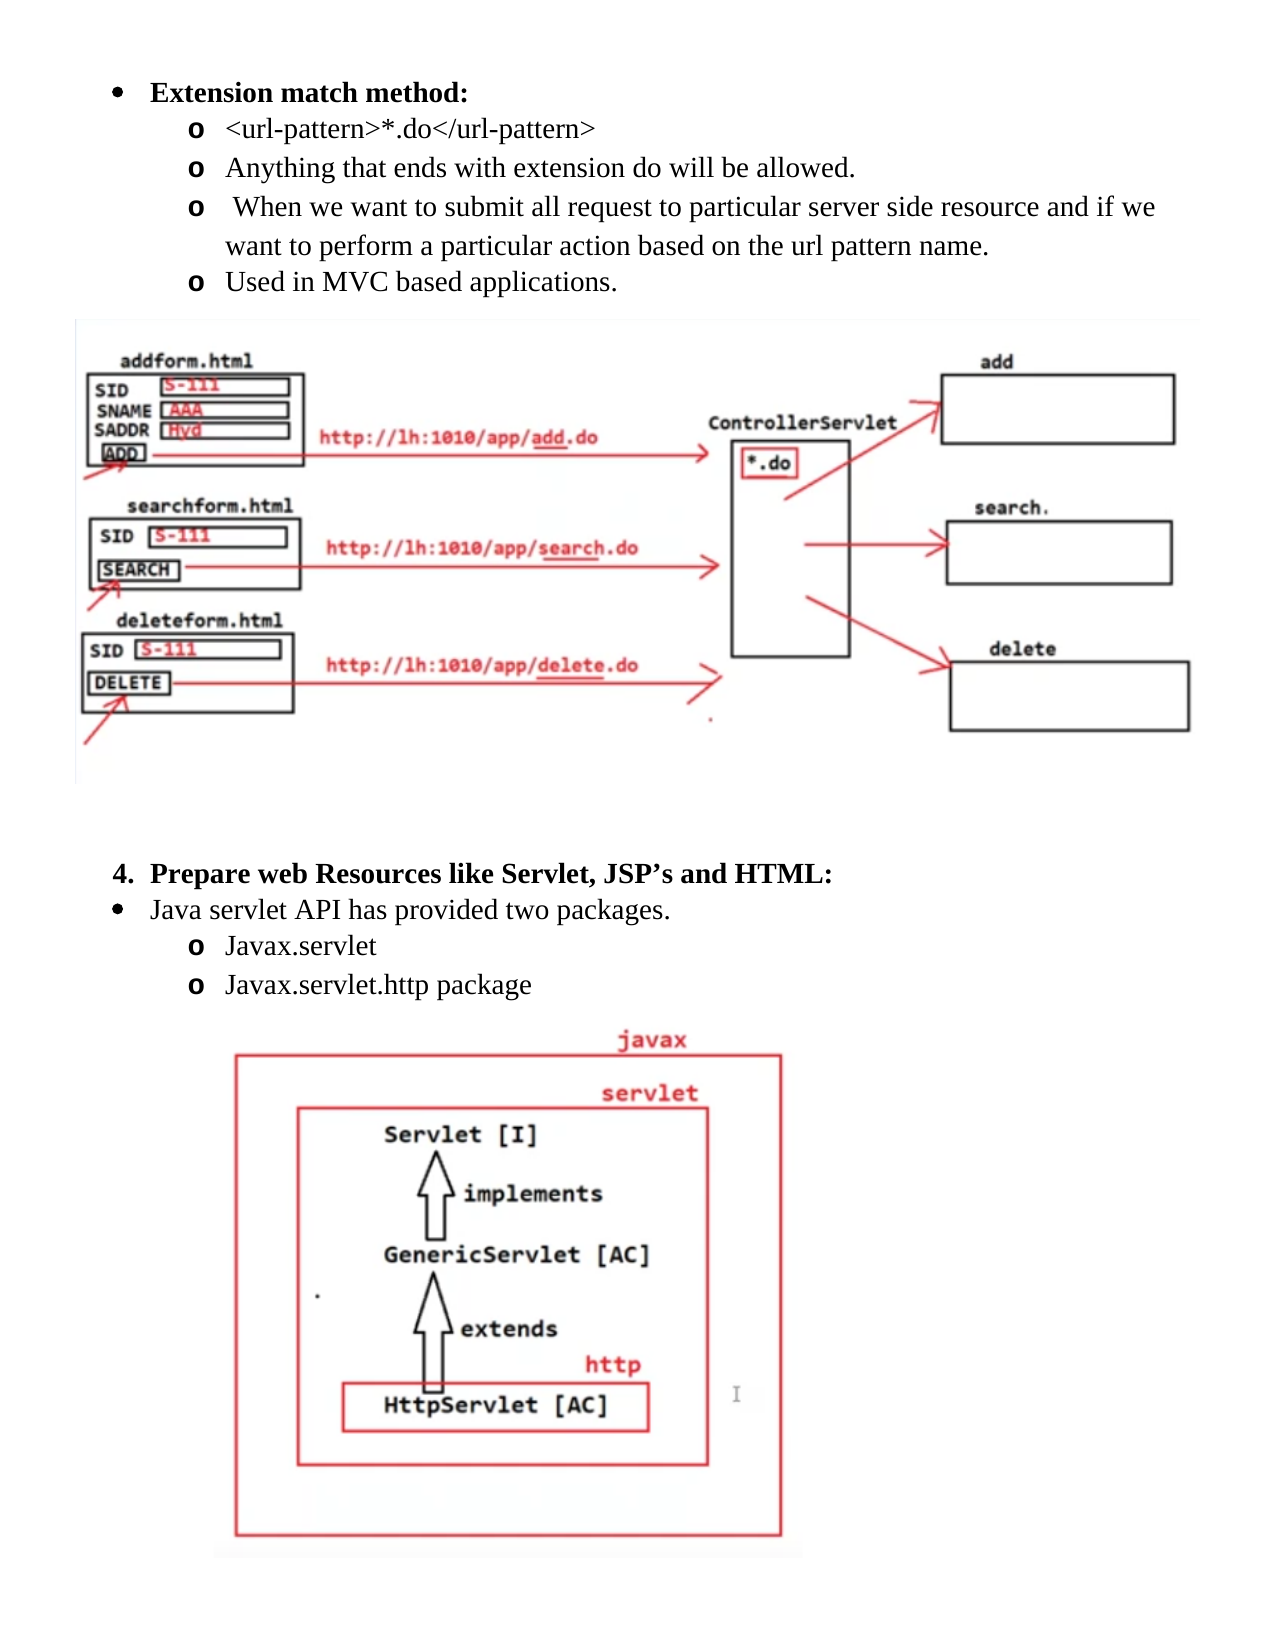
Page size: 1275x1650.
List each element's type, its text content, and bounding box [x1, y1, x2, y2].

picture [75, 319, 1200, 784]
list Used in MVC based applications. [187, 264, 1200, 300]
list Javax.servlet.http package [187, 967, 1200, 1003]
list Extension match method: [112, 75, 1200, 109]
list <url-pattern>*.do</url-pattern> [187, 111, 1200, 147]
list When we want to submit all request to particular server side resource and if we want to perform a particular action based on the url pattern name. [187, 189, 1200, 261]
picture [213, 1022, 803, 1558]
list Anything that ends with extension do will be allowed. [187, 150, 1200, 186]
list Prepare web Resources like Servlet, JSP’s and HTML: [112, 856, 1200, 889]
list Javax.servlet [187, 928, 1200, 964]
list Java servlet API has provided two packages. [112, 892, 1200, 926]
